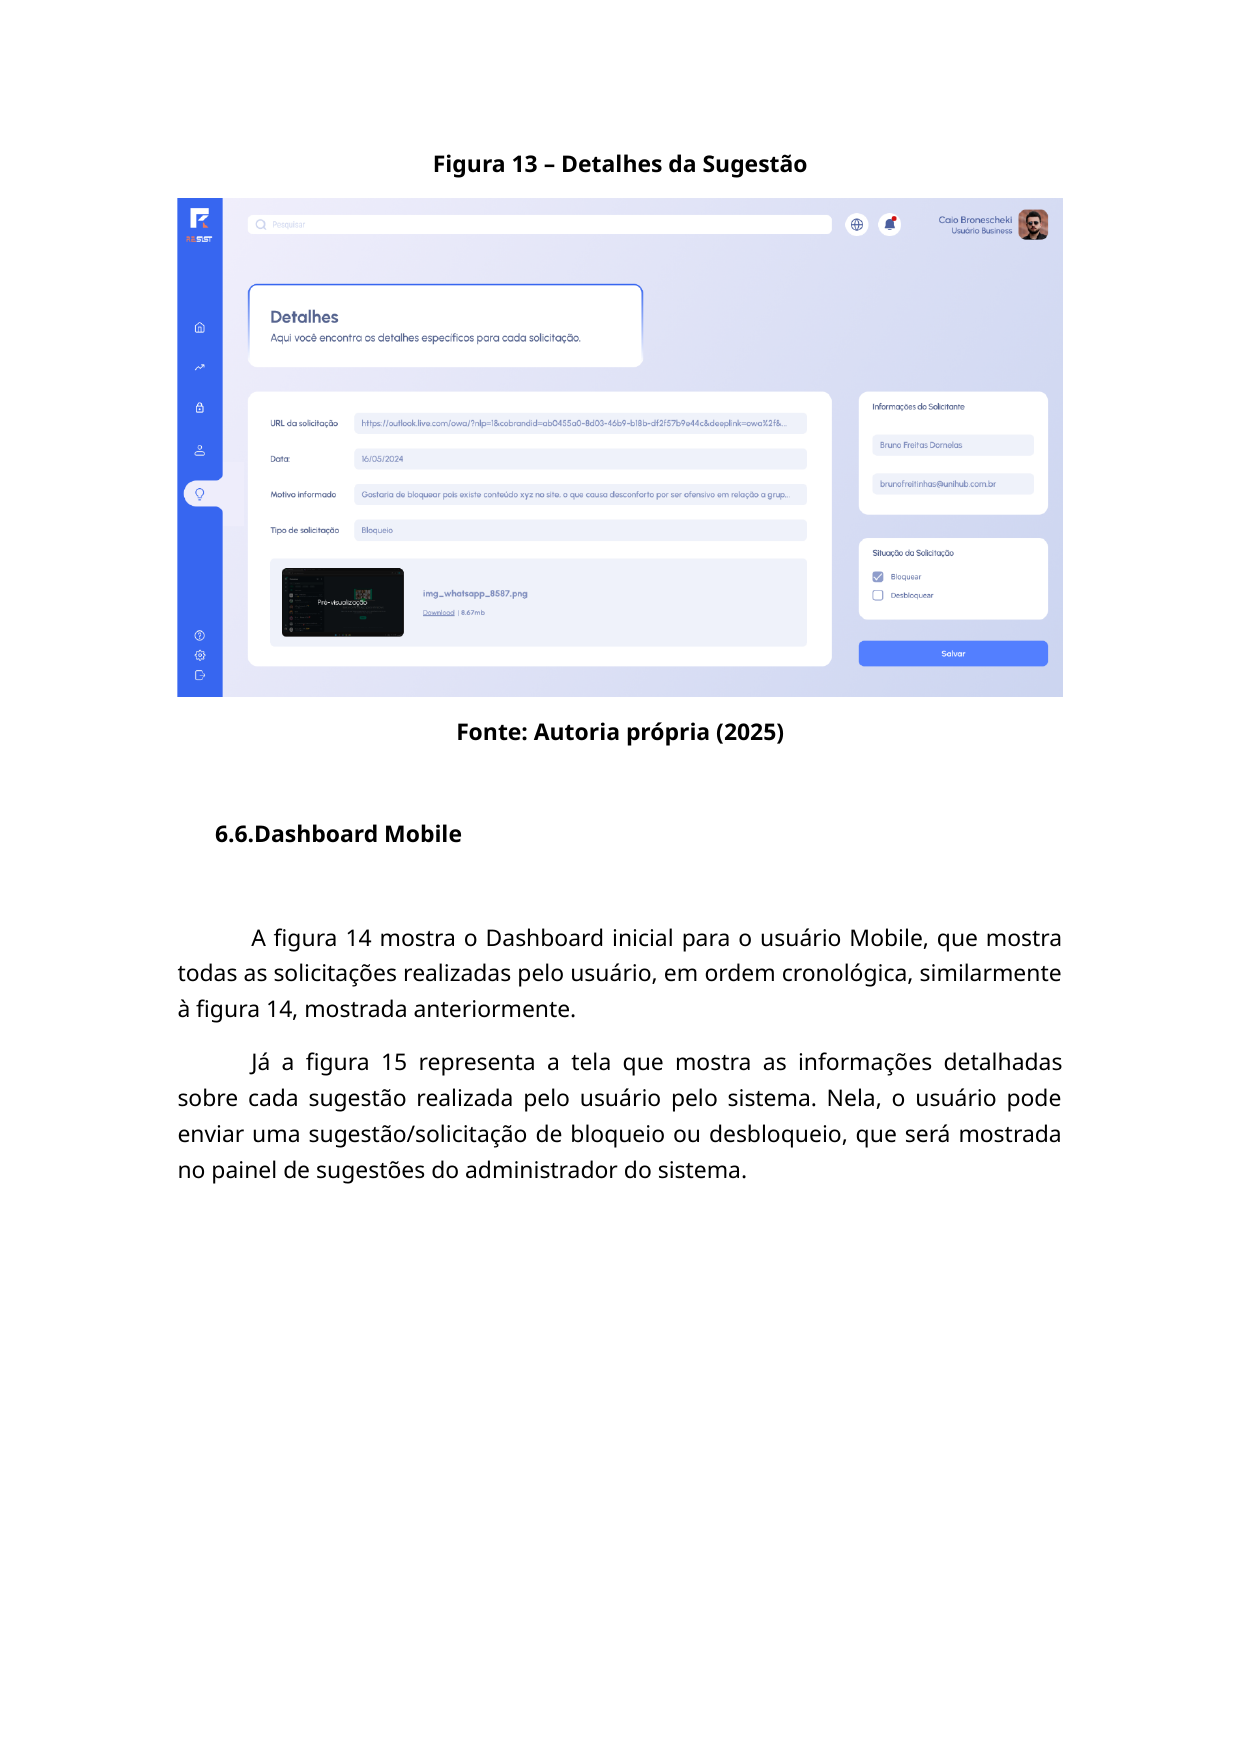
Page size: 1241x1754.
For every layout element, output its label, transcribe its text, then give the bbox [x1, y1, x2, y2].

picture [177, 198, 1063, 697]
text Figura 13 – Detalhes da Sugestão [177, 148, 1063, 179]
text A figura 14 mostra o Dashboard inicial para o usuário Mobile, que mostra todas as solicitações realizadas pelo usuário, em ordem cronológica, similarmente à figura 14, mostrada anteriormente. [177, 921, 1063, 1024]
text Já a figura 15 representa a tela que mostra as informações detalhadas sobre cada sugestão realizada pelo usuário pelo sistema. Nela, o usuário pode enviar uma sugestão/solicitação de bloqueio ou desbloqueio, que será mostrada no painel de sugestões do administrador do sistema. [177, 1046, 1063, 1185]
text Fonte: Autoria própria (2025) [177, 715, 1063, 747]
subtitle 6.6.Dashboard Mobile [215, 818, 1063, 850]
